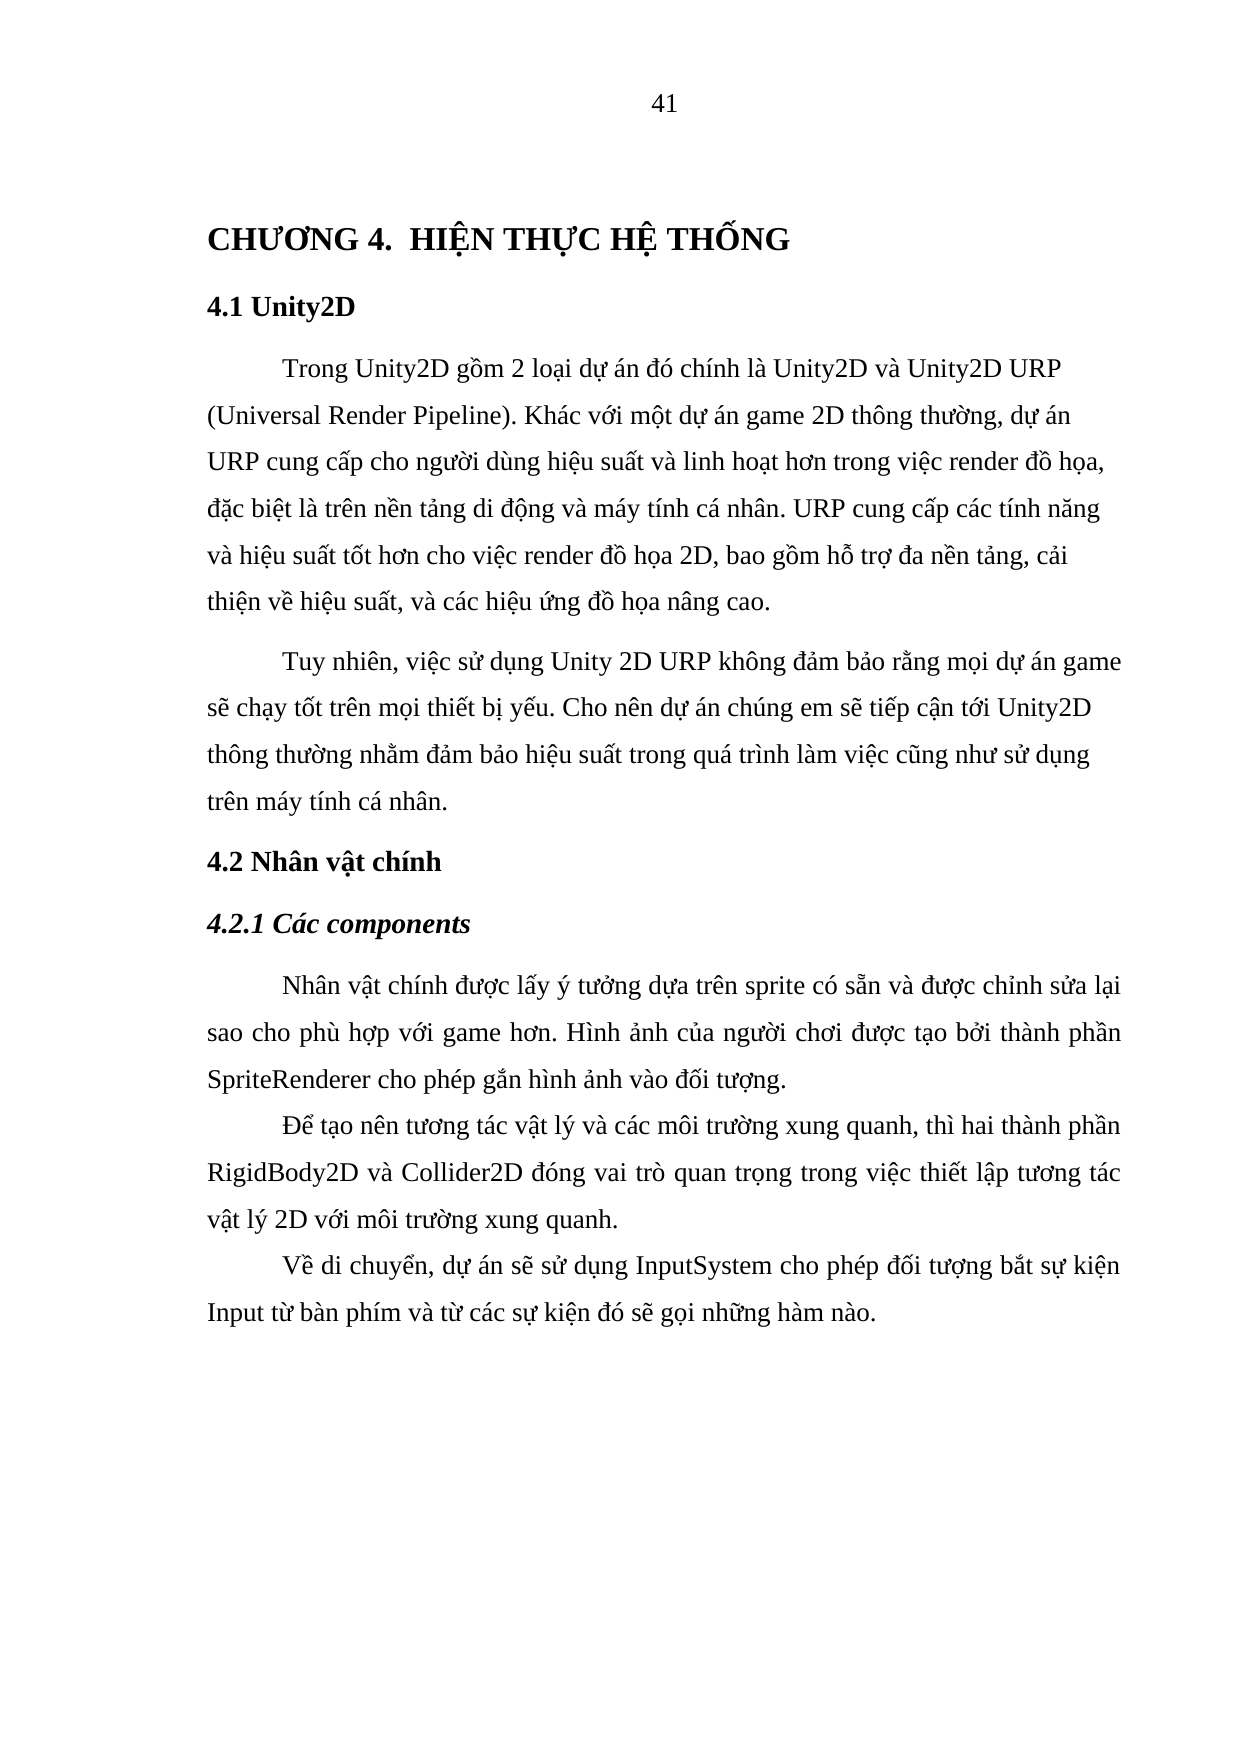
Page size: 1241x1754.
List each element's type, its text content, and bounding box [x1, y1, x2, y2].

subtitle HIỆN THỰC HỆ THỐNG [207, 219, 1122, 258]
text Về di chuyển, dự án sẽ sử dụng InputSystem cho phép đối tượng bắt sự kiện Input từ bàn phím và từ các sự kiện đó sẽ gọi những hàm nào. [207, 1249, 1122, 1327]
text Tuy nhiên, việc sử dụng Unity 2D URP không đảm bảo rằng mọi dự án game sẽ chạy tốt trên mọi thiết bị yếu. Cho nên dự án chúng em sẽ tiếp cận tới Unity2D thông thường nhằm đảm bảo hiệu suất trong quá trình làm việc cũng như sử dụng trên máy tính cá nhân. [207, 644, 1122, 816]
subtitle Nhân vật chính [207, 844, 1122, 877]
text Trong Unity2D gồm 2 loại dự án đó chính là Unity2D và Unity2D URP (Universal Render Pipeline). Khác với một dự án game 2D thông thường, dự án URP cung cấp cho người dùng hiệu suất và linh hoạt hơn trong việc render đồ họa, đặc biệt là trên nền tảng di động và máy tính cá nhân. URP cung cấp các tính năng và hiệu suất tốt hơn cho việc render đồ họa 2D, bao gồm hỗ trợ đa nền tảng, cải thiện về hiệu suất, và các hiệu ứng đồ họa nâng cao. [207, 352, 1122, 617]
text Nhân vật chính được lấy ý tưởng dựa trên sprite có sẵn và được chỉnh sửa lại sao cho phù hợp với game hơn. Hình ảnh của người chơi được tạo bởi thành phần SpriteRenderer cho phép gắn hình ảnh vào đối tượng. [207, 969, 1122, 1094]
text Để tạo nên tương tác vật lý và các môi trường xung quanh, thì hai thành phần RigidBody2D và Collider2D đóng vai trò quan trọng trong việc thiết lập tương tác vật lý 2D với môi trường xung quanh. [207, 1109, 1122, 1234]
subtitle Unity2D [207, 289, 1122, 323]
subtitle Các components [207, 907, 1122, 940]
